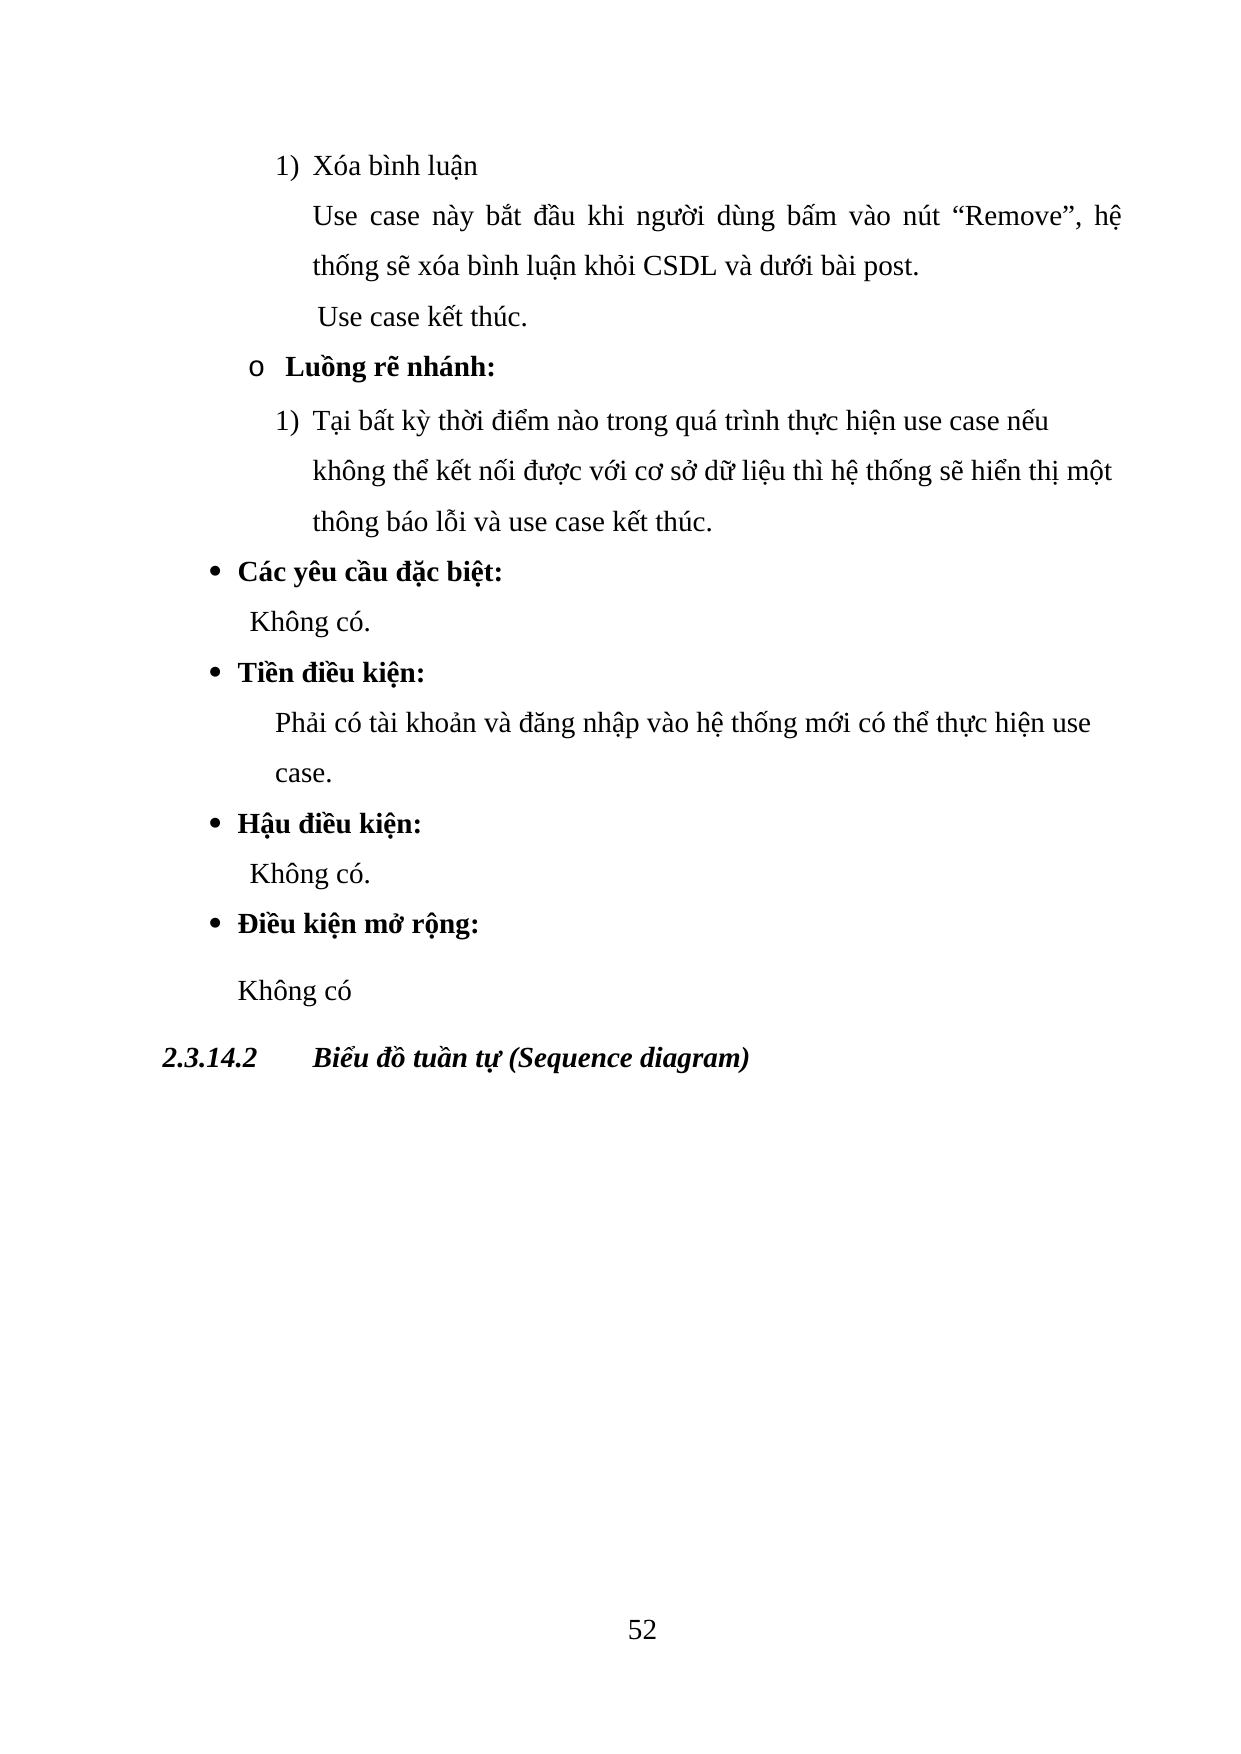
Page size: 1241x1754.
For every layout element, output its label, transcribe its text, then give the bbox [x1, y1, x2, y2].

list Xóa bình luận [275, 148, 1122, 181]
list Tại bất kỳ thời điểm nào trong quá trình thực hiện use case nếu không thể kết nối được với cơ sở dữ liệu thì hệ thống sẽ hiển thị một thông báo lỗi và use case kết thúc. [275, 403, 1122, 537]
list Hậu điều kiện: [204, 806, 1122, 839]
list Không có. [242, 604, 1122, 638]
list Điều kiện mở rộng: [204, 906, 1122, 940]
list Không có. [242, 856, 1122, 890]
list Các yêu cầu đặc biệt: [204, 554, 1122, 588]
list Phải có tài khoản và đăng nhập vào hệ thống mới có thể thực hiện use case. [275, 705, 1122, 789]
list Luồng rẽ nhánh: [248, 349, 1122, 385]
list Use case này bắt đầu khi người dùng bấm vào nút “Remove”, hệ thống sẽ xóa bình luận khỏi CSDL và dưới bài post. [312, 198, 1122, 282]
subtitle Biểu đồ tuần tự (Sequence diagram) [162, 1041, 1122, 1074]
list Tiền điều kiện: [204, 655, 1122, 688]
list Use case kết thúc. [317, 299, 1122, 332]
text Không có [162, 973, 1122, 1007]
